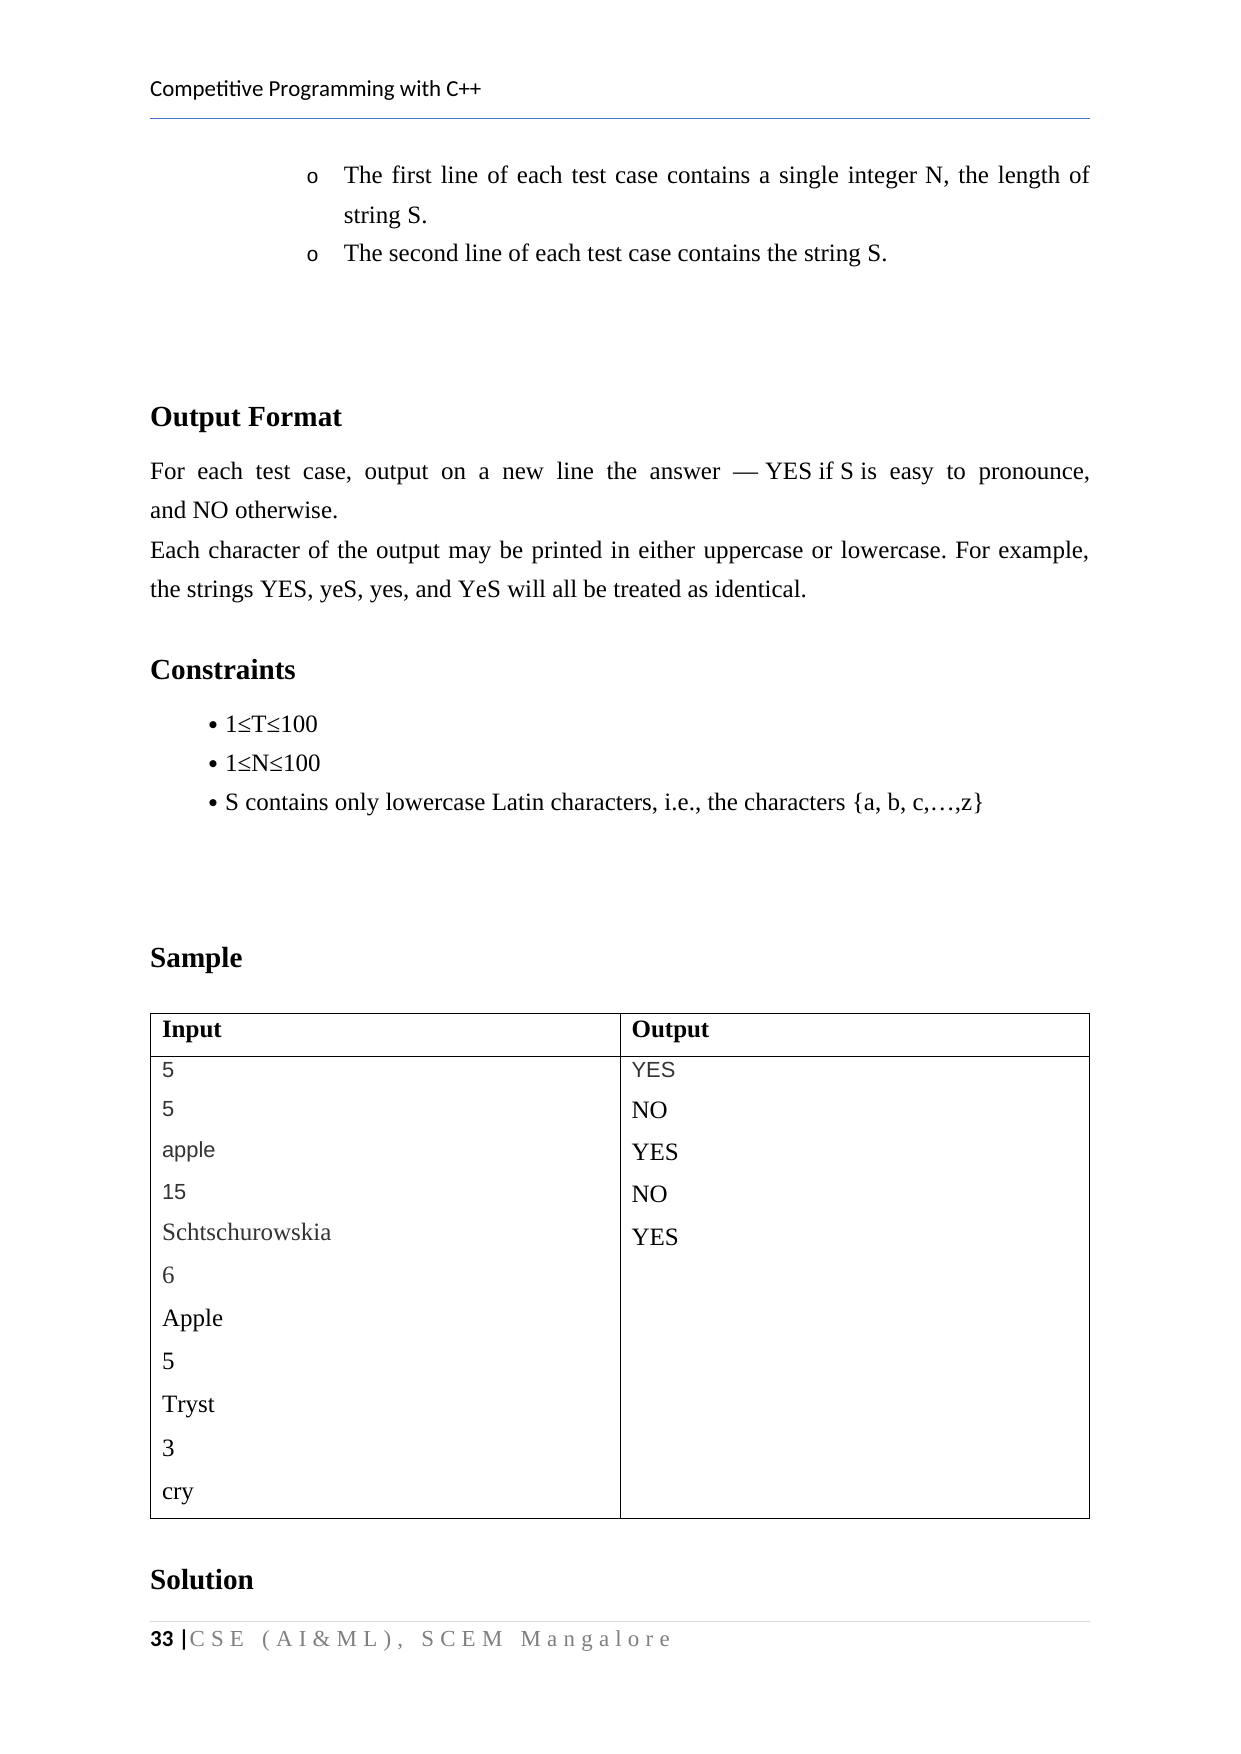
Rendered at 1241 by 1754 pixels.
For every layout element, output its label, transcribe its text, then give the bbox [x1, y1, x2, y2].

text Output Format [150, 388, 1090, 433]
list The second line of each test case contains the string S. [306, 229, 1090, 268]
table_header Input [151, 1014, 620, 1056]
list 1≤T≤100 [209, 698, 1090, 737]
table_cell 5 [151, 1095, 620, 1137]
table_cell YES [621, 1137, 1089, 1179]
list S contains only lowercase Latin characters, i.e., the characters {a, b, c,…,z} [209, 777, 1090, 816]
table_cell NO [621, 1095, 1089, 1137]
list 1≤N≤100 [209, 737, 1090, 777]
table_cell YES [621, 1057, 1089, 1095]
text For each test case, output on a new line the answer — YES if S is easy to pronounce, and NO otherwise. [150, 446, 1090, 524]
table_header Output [621, 1014, 1089, 1056]
text Solution [150, 1562, 1090, 1595]
list The first line of each test case contains a single integer N, the length of string S. [306, 150, 1090, 229]
table_cell apple [151, 1137, 620, 1179]
text Each character of the output may be printed in either uppercase or lowercase. For example, the strings YES, yeS, yes, and YeS will all be treated as identical. [150, 524, 1090, 603]
table_cell NO YES [621, 1179, 1089, 1518]
text Constraints [150, 641, 1090, 686]
text Sample [150, 934, 1090, 974]
table_cell 15 Schtschurowskia 6 Apple 5 Tryst 3 cry [151, 1179, 620, 1518]
table_cell 5 [151, 1057, 620, 1095]
